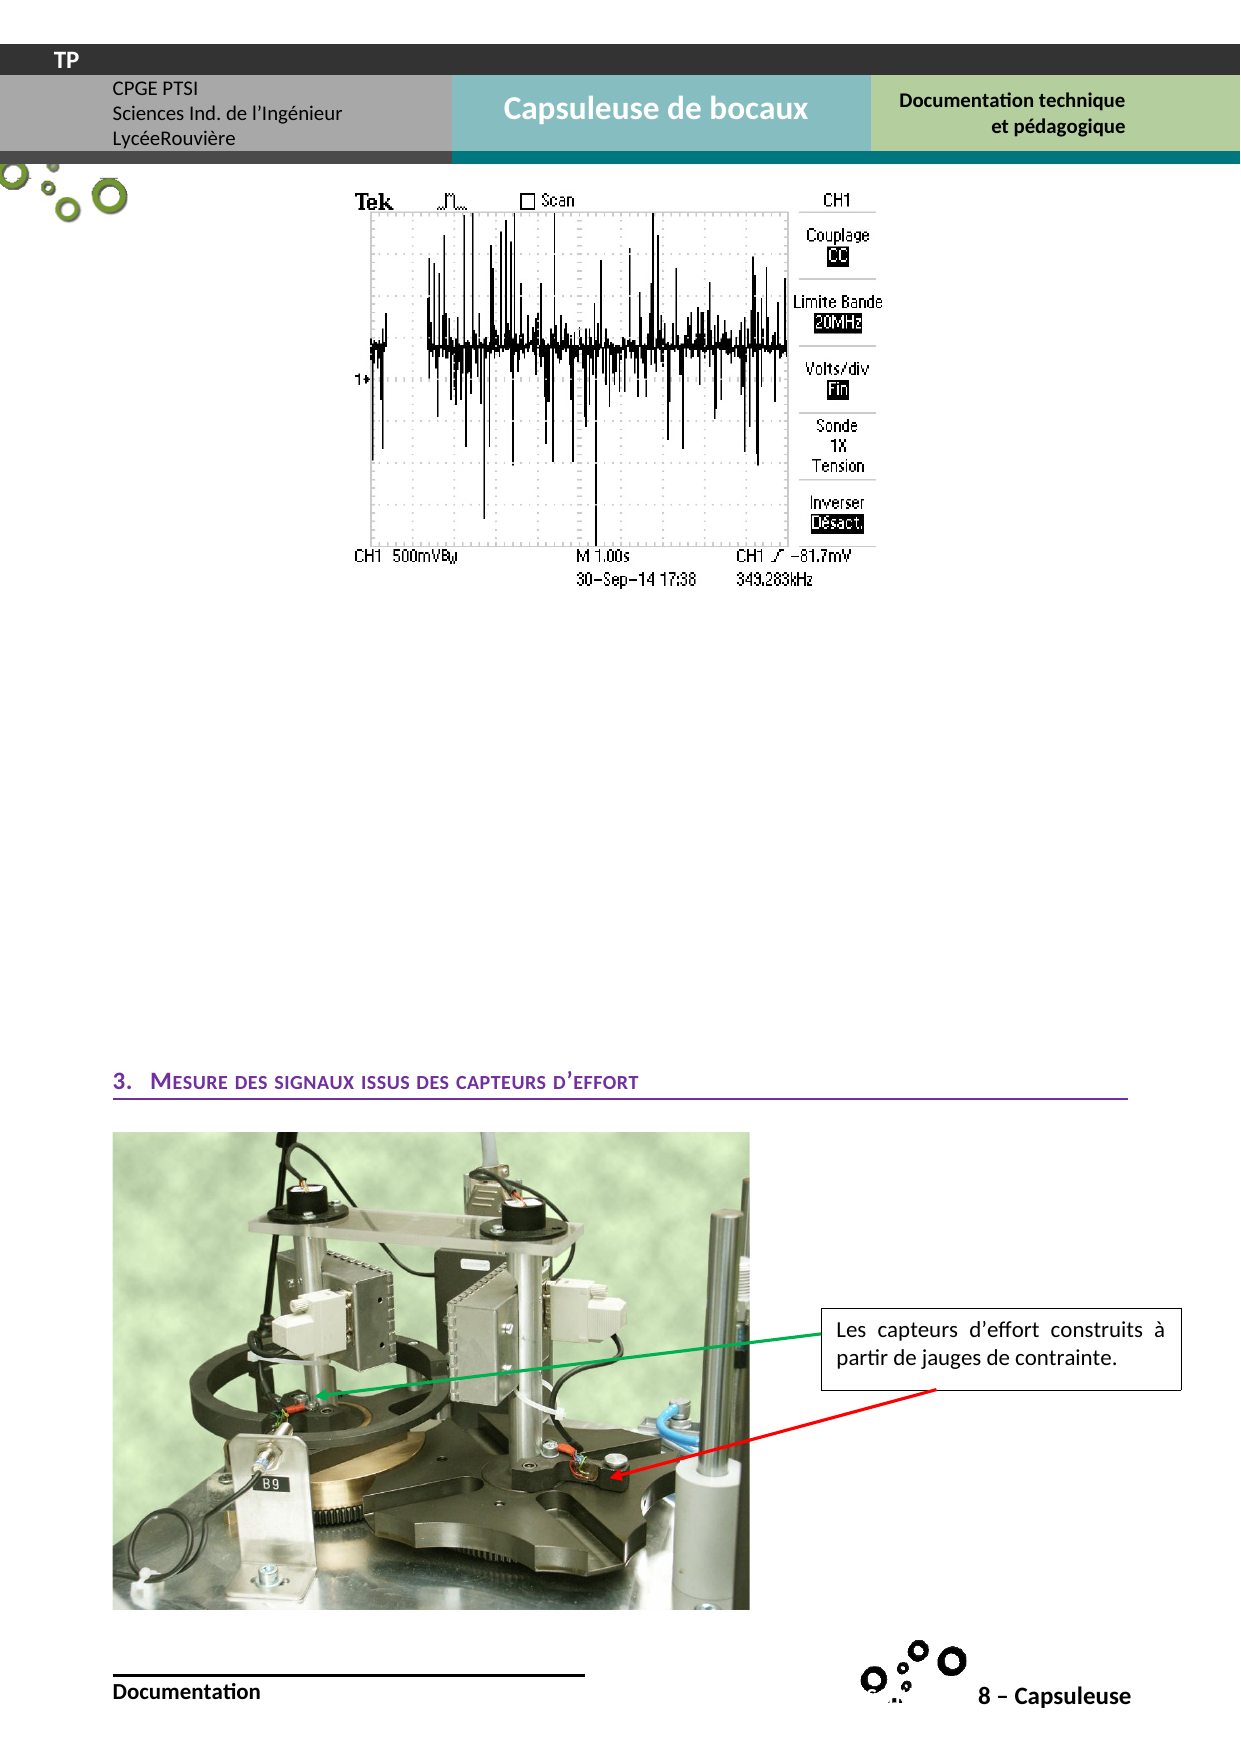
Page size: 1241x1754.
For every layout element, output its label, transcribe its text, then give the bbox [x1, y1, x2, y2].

subtitle Mesure des signaux issus des capteurs d’effort [112, 1065, 1128, 1100]
picture [353, 191, 887, 592]
picture [860, 1640, 967, 1703]
picture [112, 1132, 750, 1610]
picture [0, 164, 128, 224]
